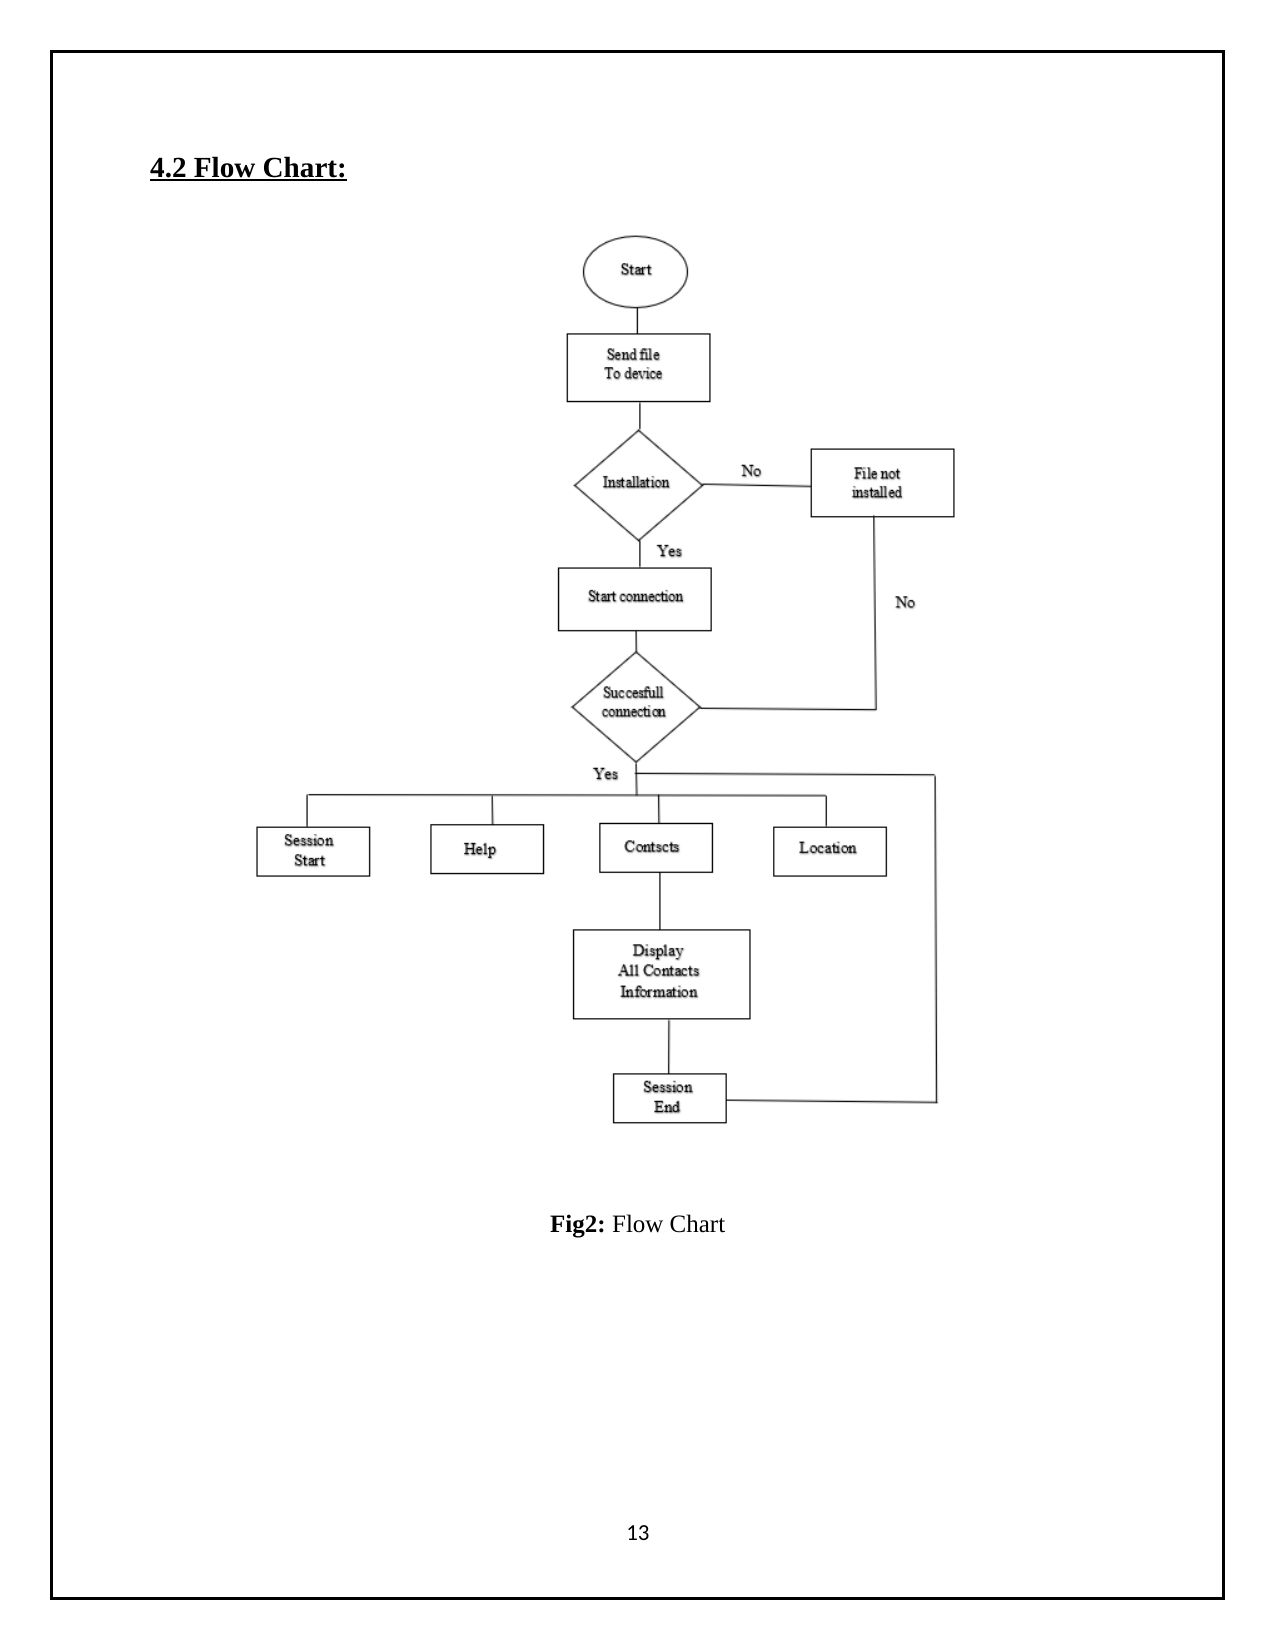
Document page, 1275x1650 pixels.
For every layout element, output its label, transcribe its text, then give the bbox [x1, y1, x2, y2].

picture [219, 222, 1053, 1137]
text 4.2 Flow Chart: [150, 150, 1125, 183]
text Fig2: Flow Chart [150, 1209, 1125, 1238]
